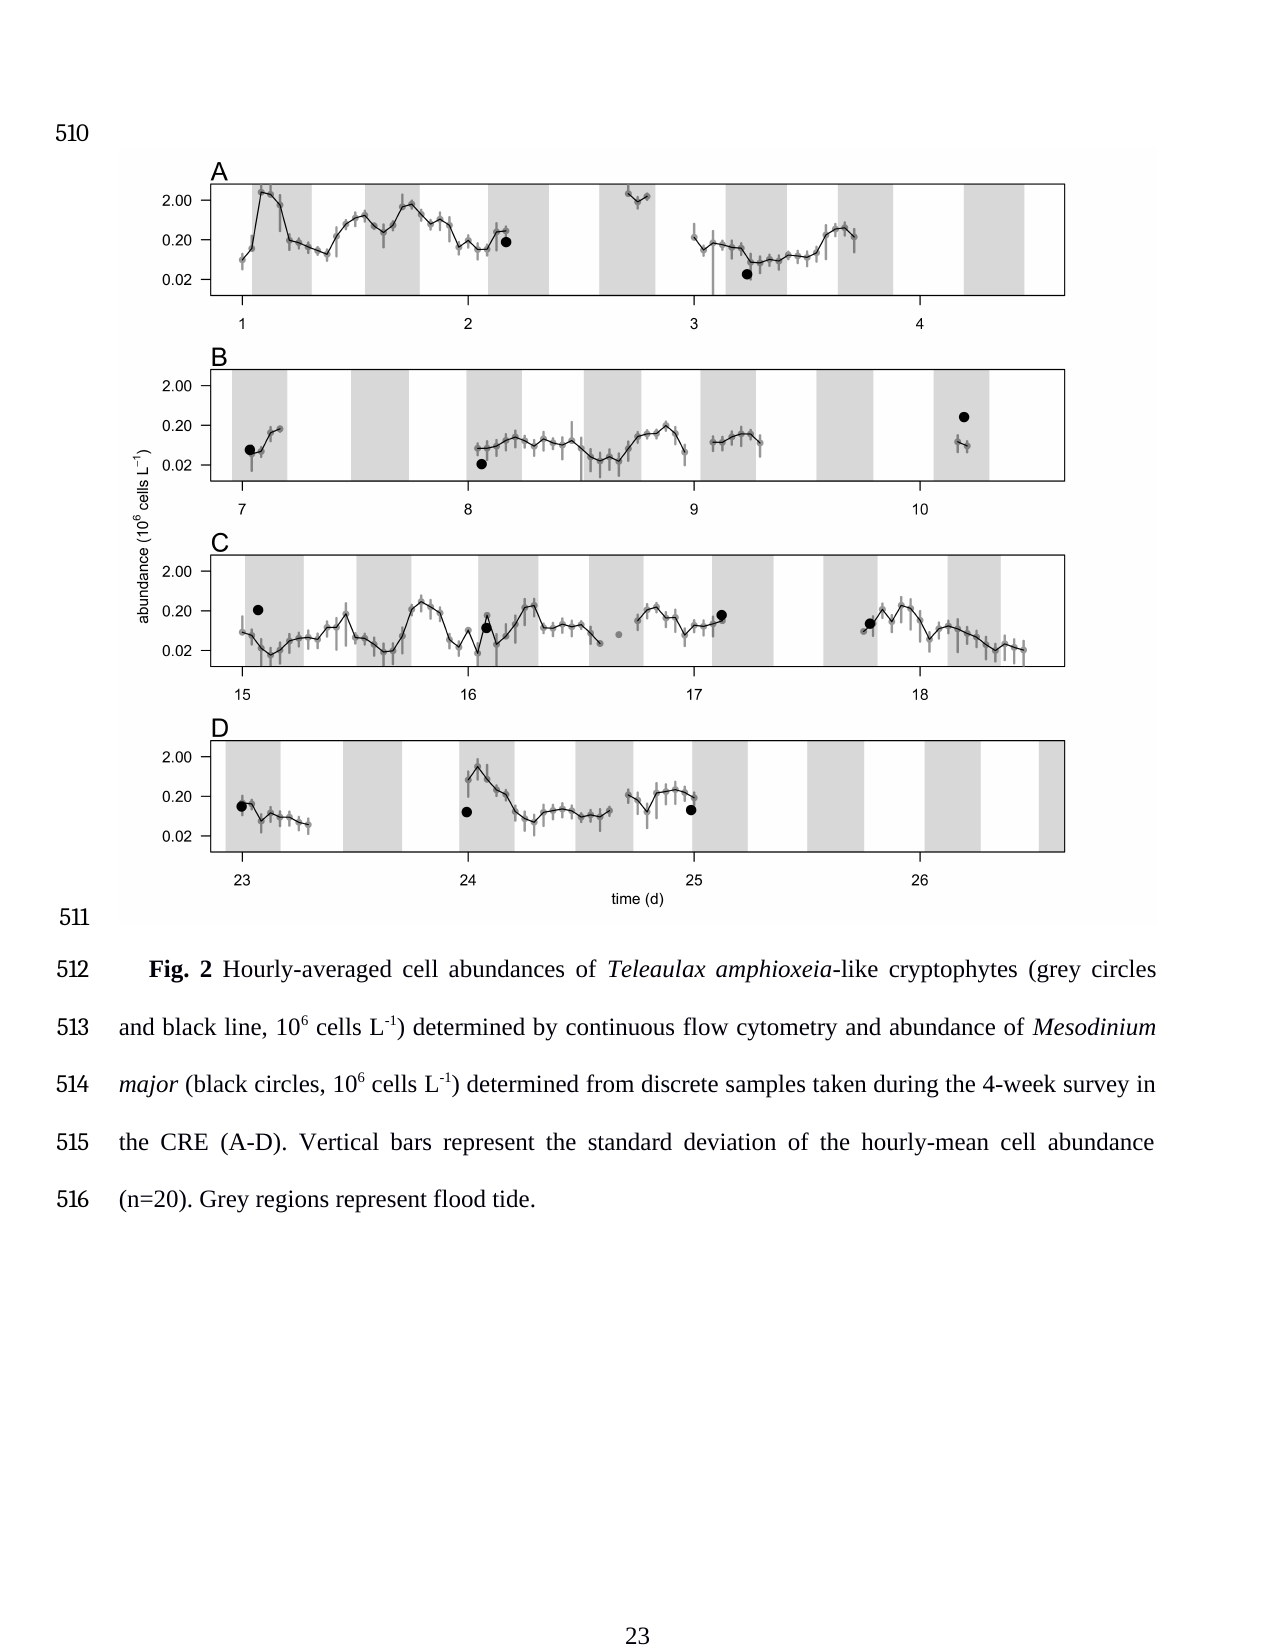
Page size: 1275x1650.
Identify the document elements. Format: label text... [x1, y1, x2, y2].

picture [118, 147, 1157, 926]
text Fig. 2 Hourly-averaged cell abundances of Teleaulax amphioxeia-like cryptophytes (grey circles and black line, 106 cells L-1) determined by continuous flow cytometry and abundance of Mesodinium major (black circles, 106 cells L-1) determined from discrete samples taken during the 4-week survey in the CRE (A-D). Vertical bars represent the standard deviation of the hourly-mean cell abundance (n=20). Grey regions represent flood tide. [118, 954, 1156, 1213]
